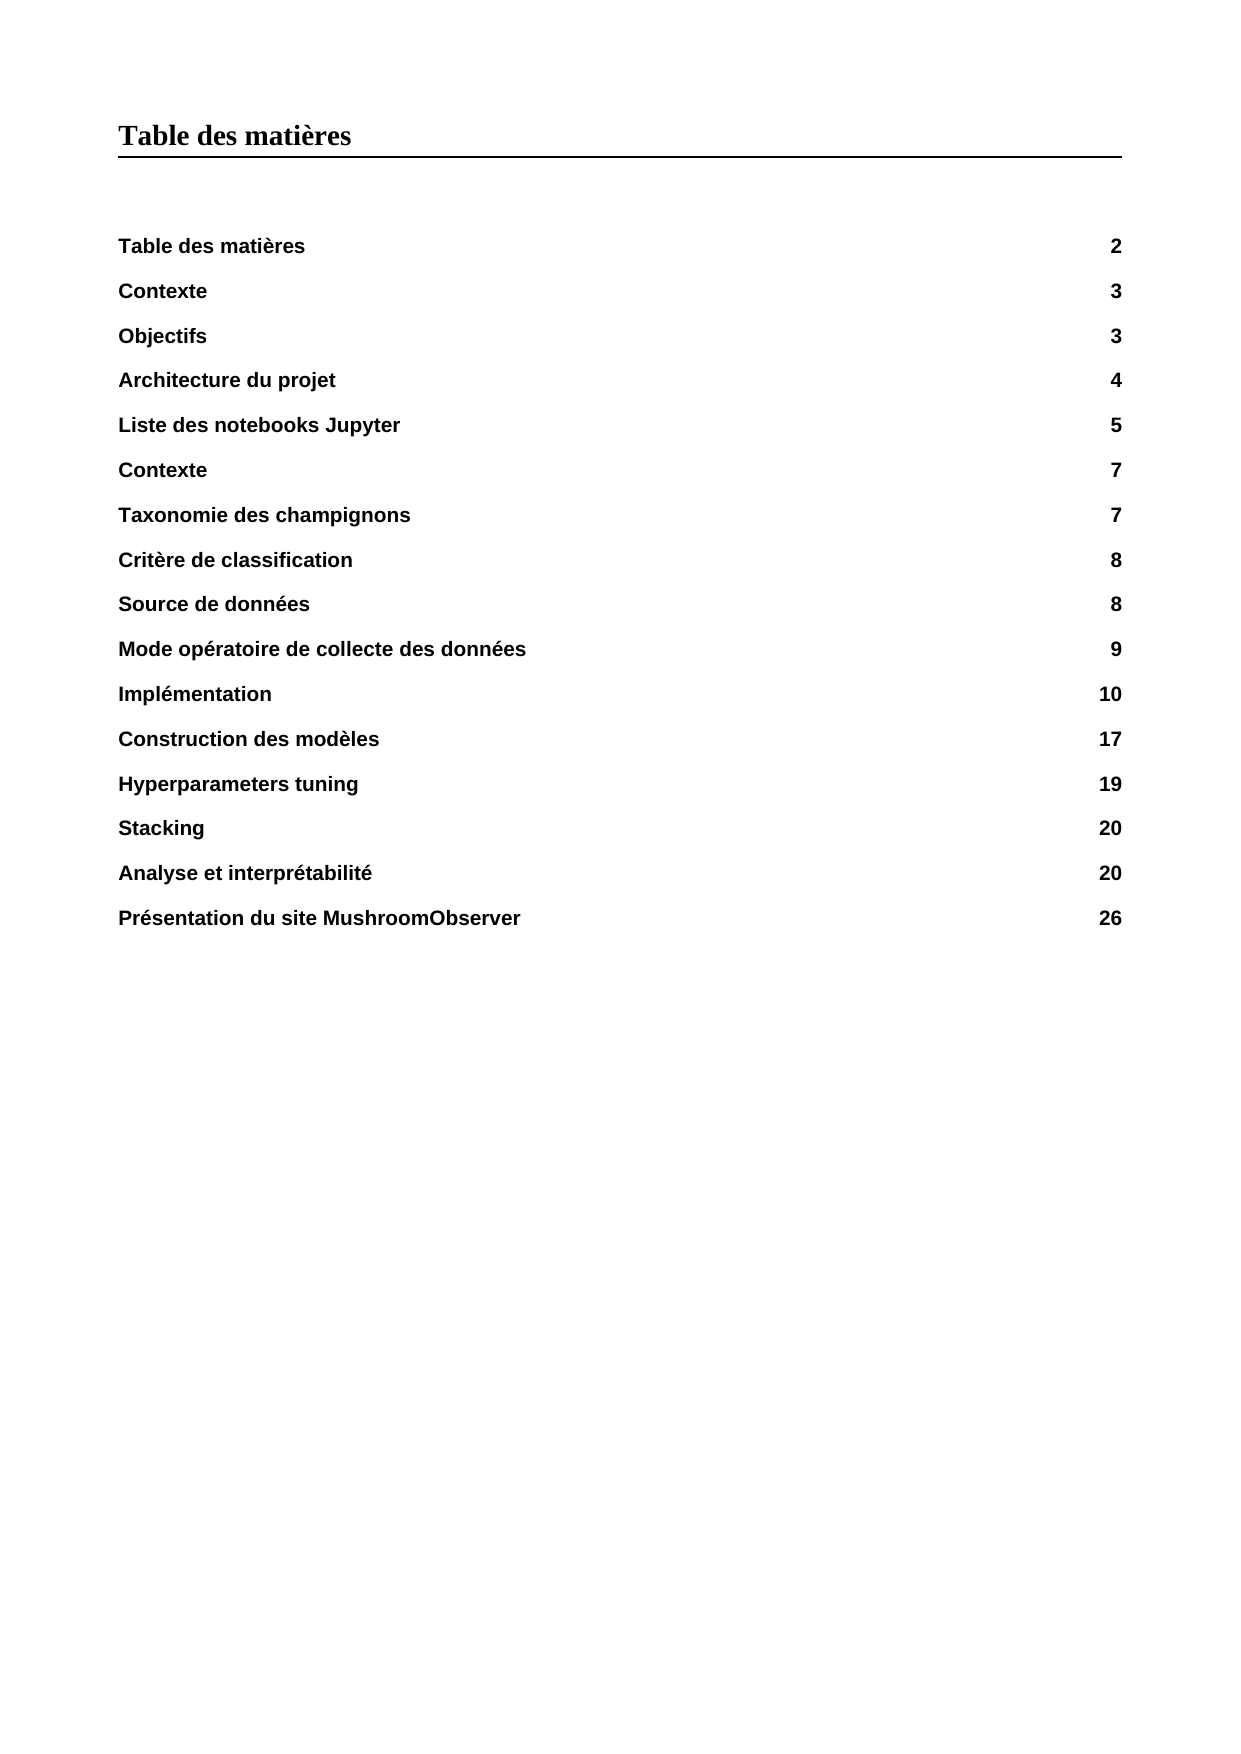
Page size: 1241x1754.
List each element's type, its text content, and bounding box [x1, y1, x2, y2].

subtitle Table des matières [118, 118, 1122, 156]
